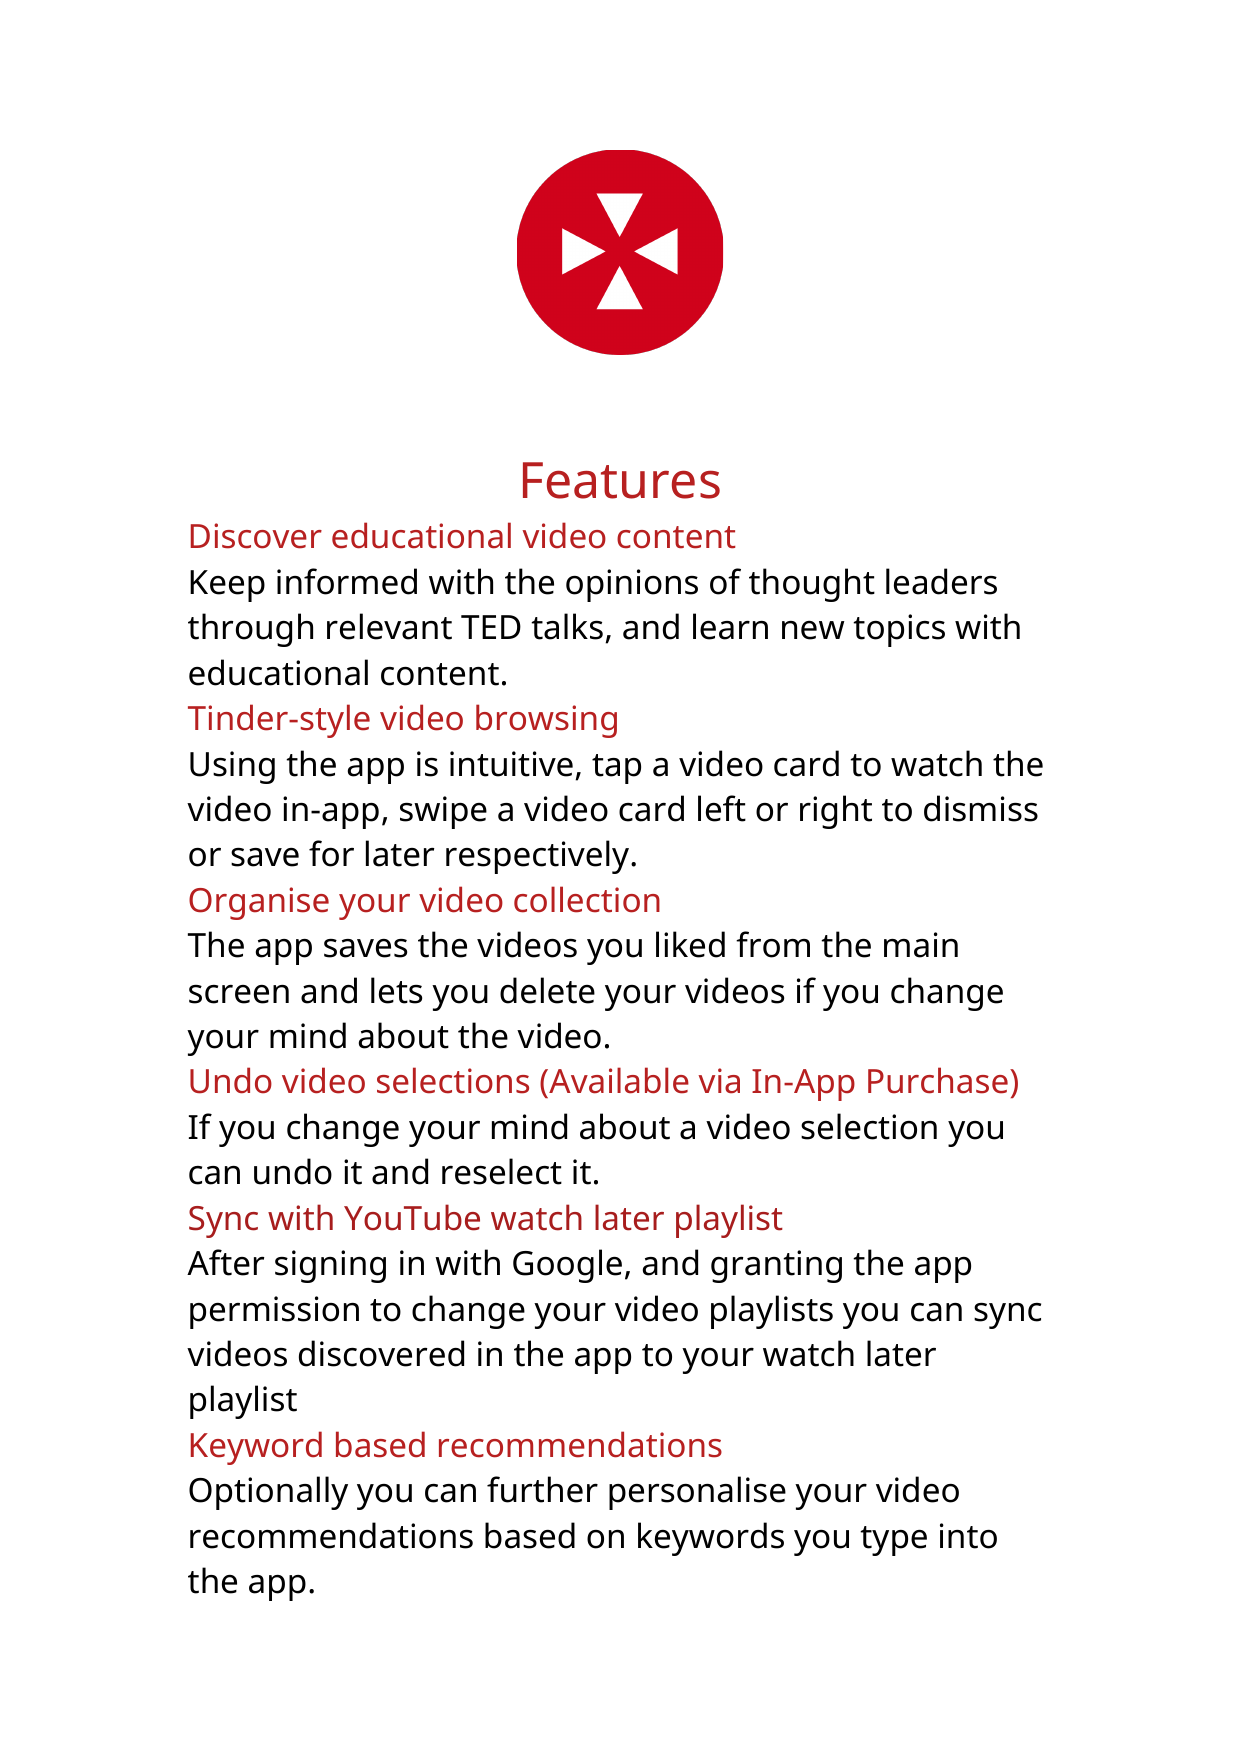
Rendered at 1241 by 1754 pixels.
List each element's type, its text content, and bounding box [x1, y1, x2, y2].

text The app saves the videos you liked from the main screen and lets you delete your videos if you change your mind about the video. [187, 922, 1053, 1058]
text Using the app is intuitive, tap a video card to watch the video in-app, swipe a video card left or right to dismiss or save for later respectively. [187, 740, 1053, 877]
text Keep informed with the opinions of thought leaders through relevant TED talks, and learn new topics with educational content. [187, 559, 1053, 695]
text After signing in with Google, and granting the app permission to change your video playlists you can sync videos discovered in the app to your watch later playlist [187, 1240, 1053, 1422]
text Discover educational video content [187, 513, 1053, 559]
text Undo video selections (Available via In-App Purchase) [187, 1058, 1053, 1104]
text If you change your mind about a video selection you can undo it and reselect it. [187, 1104, 1053, 1194]
text Organise your video collection [187, 877, 1053, 922]
picture [517, 150, 724, 355]
text Sync with YouTube watch later playlist [187, 1194, 1053, 1240]
text Keyword based recommendations [187, 1422, 1053, 1467]
text Tinder-style video browsing [187, 695, 1053, 740]
text Features [187, 445, 1053, 513]
text Optionally you can further personalise your video recommendations based on keywords you type into the app. [187, 1467, 1053, 1603]
